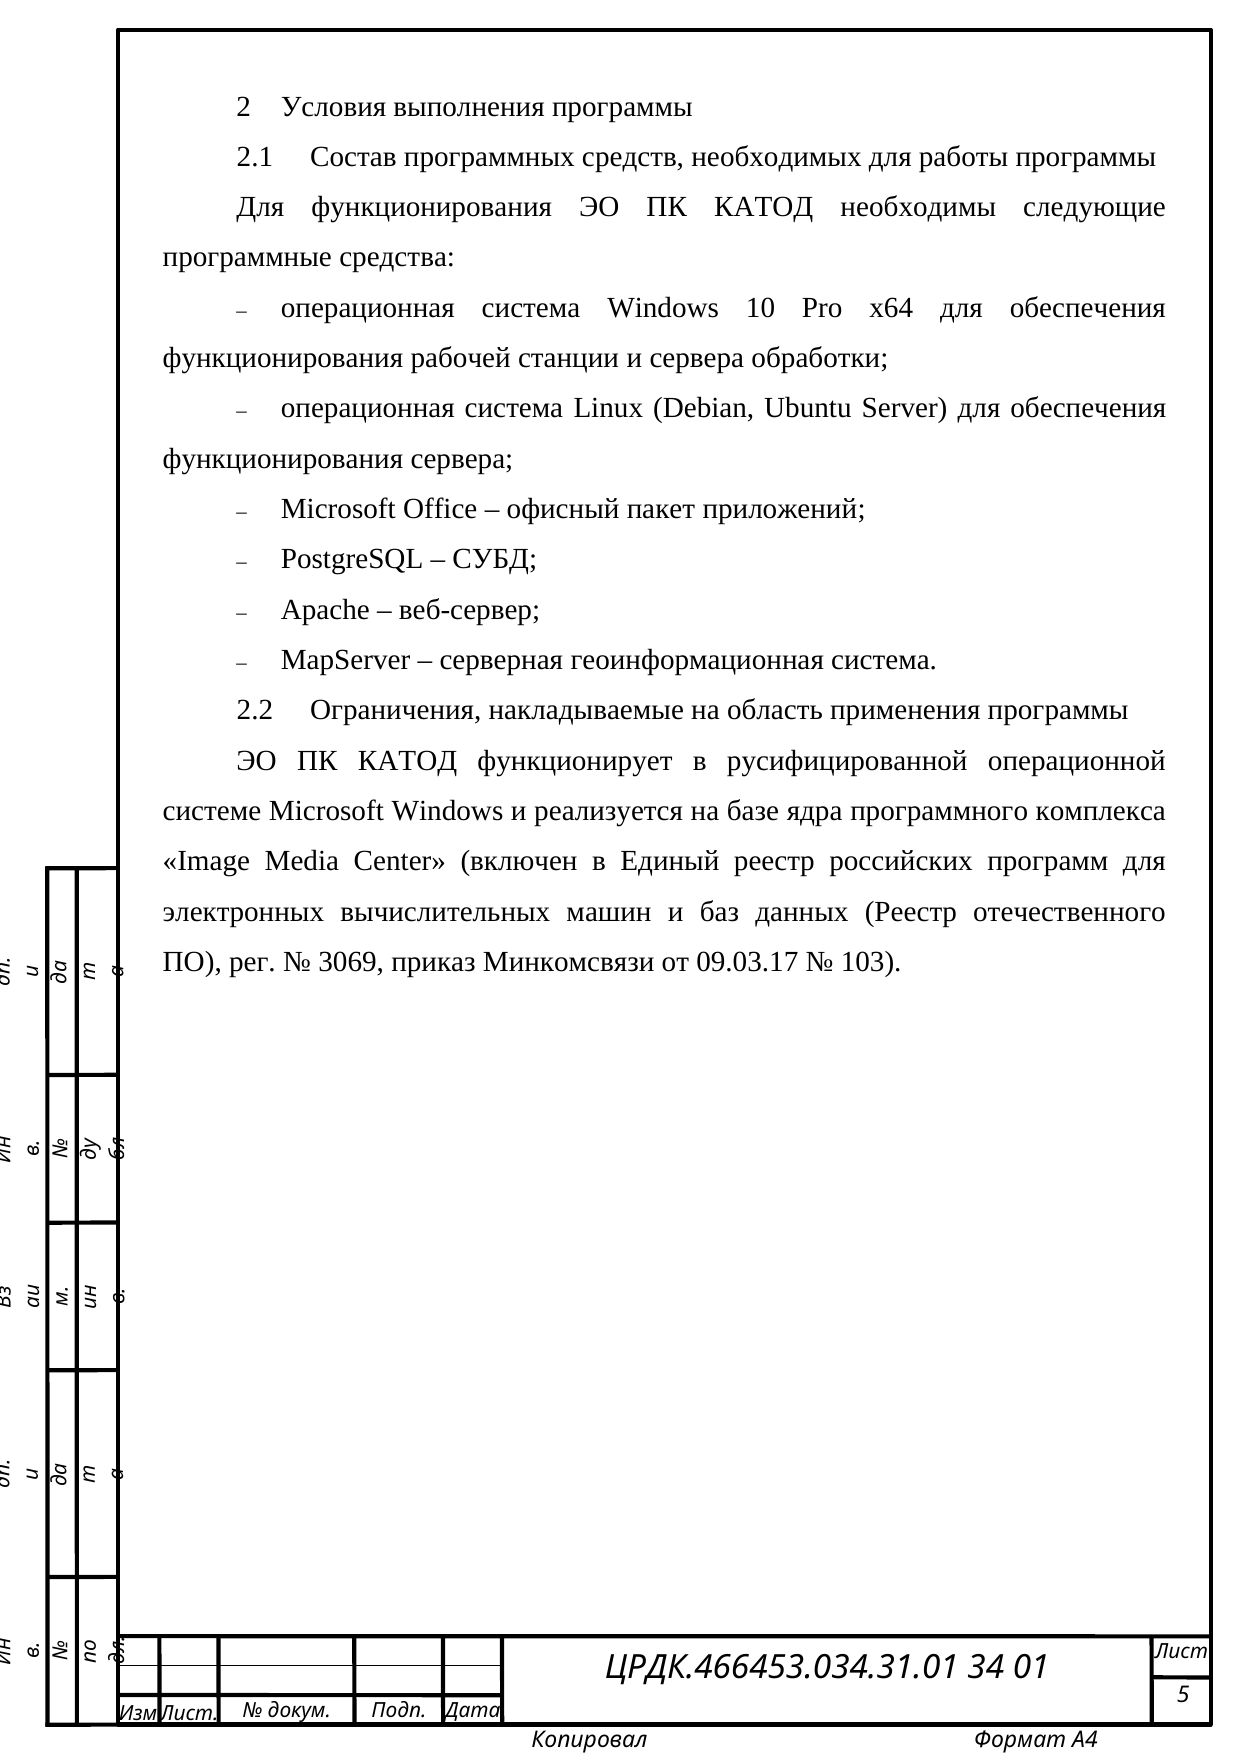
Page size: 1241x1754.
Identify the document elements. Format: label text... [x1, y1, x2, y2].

text PostgreSQL – СУБД; [162, 541, 1167, 575]
text ЭО ПК КАТОД функционирует в русифицированной операционной системе Microsoft Windows и реализуется на базе ядра программного комплекса «Image Media Center» (включен в Единый реестр российских программ для электронных вычислительных машин и баз данных (Реестр отечественного ПО), рег. № 3069, приказ Минкомсвязи от 09.03.17 № 103). [162, 743, 1167, 977]
text MapServer – серверная геоинформационная система. [162, 642, 1167, 676]
text операционная система Windows 10 Pro x64 для обеспечения функционирования рабочей станции и сервера обработки; [162, 290, 1167, 374]
text Для функционирования ЭО ПК КАТОД необходимы следующие программные средства: [162, 189, 1167, 273]
text операционная система Linux (Debian, Ubuntu Server) для обеспечения функционирования сервера; [162, 391, 1167, 474]
subtitle Условия выполнения программы [162, 89, 1167, 122]
subtitle Состав программных средств, необходимых для работы программы [162, 139, 1167, 172]
subtitle Ограничения, накладываемые на область применения программы [162, 692, 1167, 726]
text Microsoft Office – офисный пакет приложений; [162, 491, 1167, 525]
text Apache – веб-сервер; [162, 592, 1167, 625]
